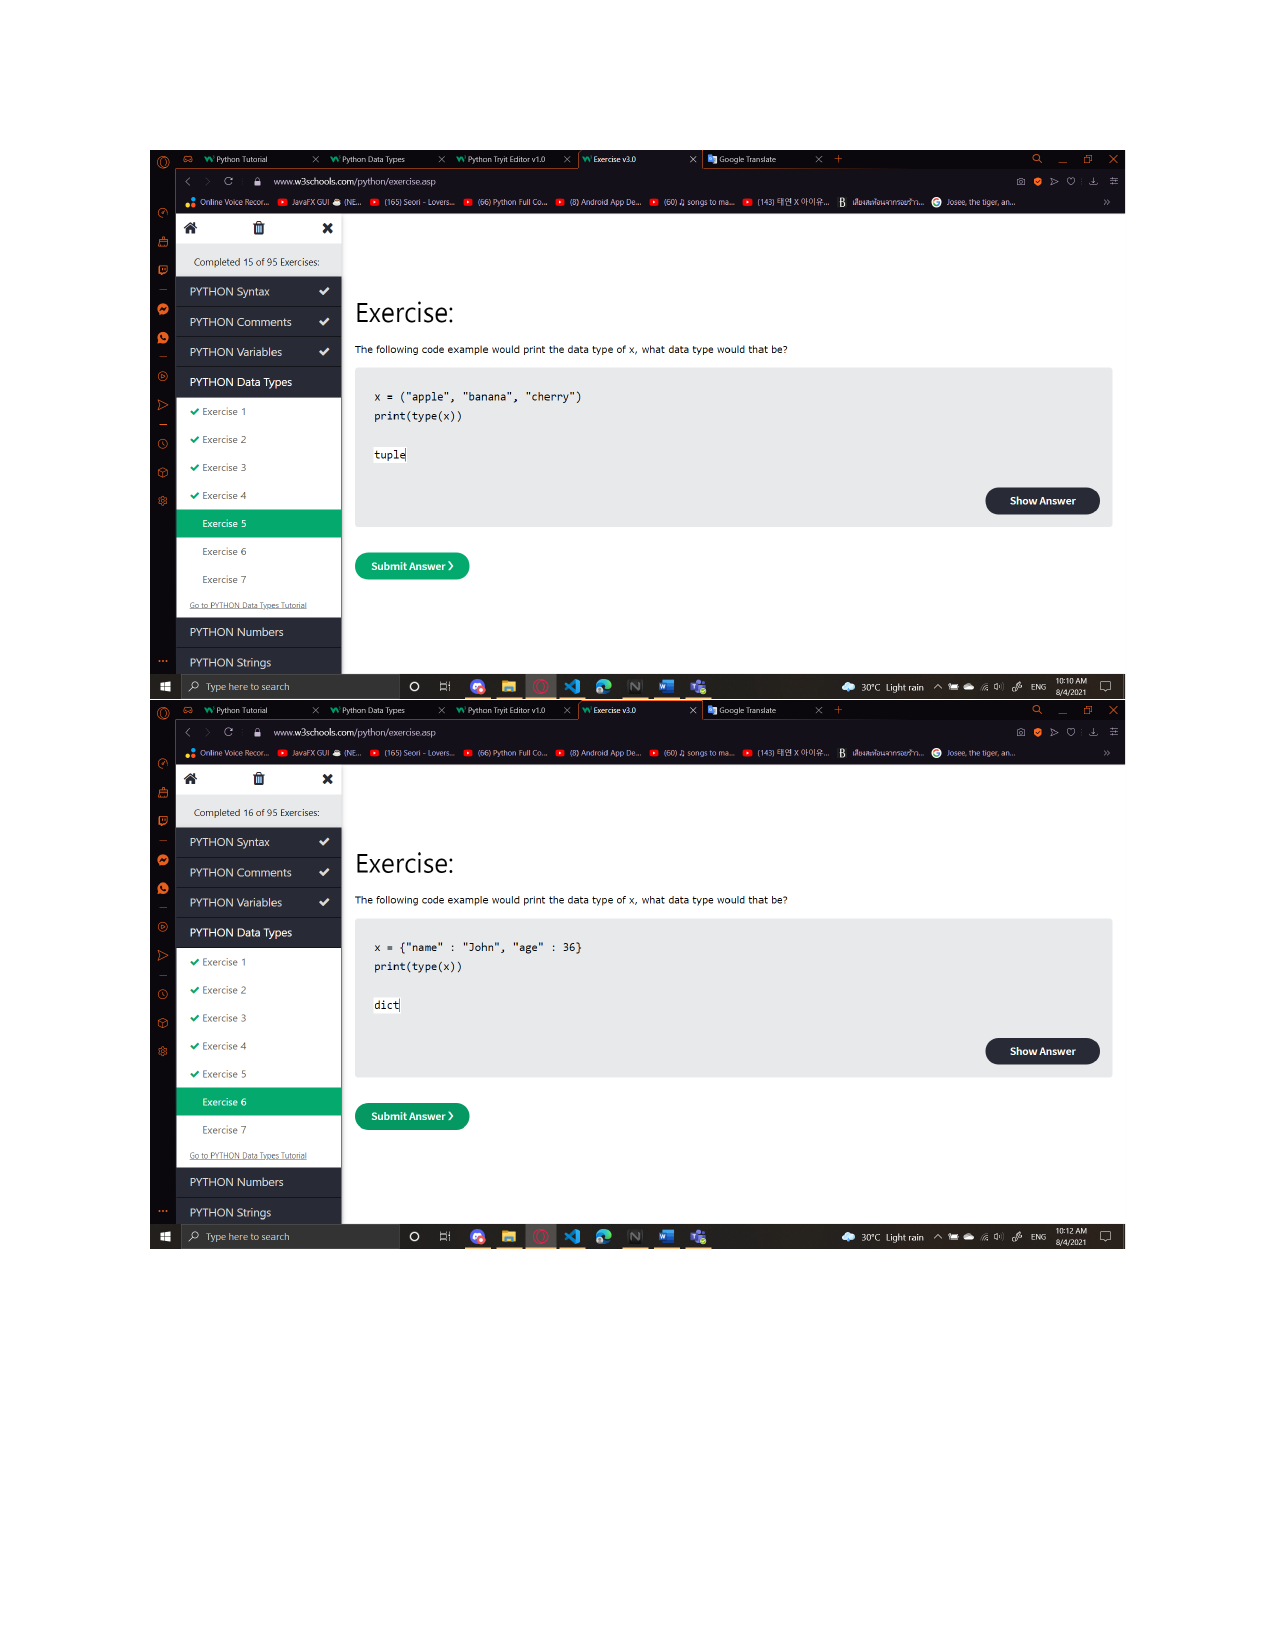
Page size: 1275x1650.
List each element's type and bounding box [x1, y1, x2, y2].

picture [150, 700, 1125, 1249]
picture [150, 150, 1125, 699]
